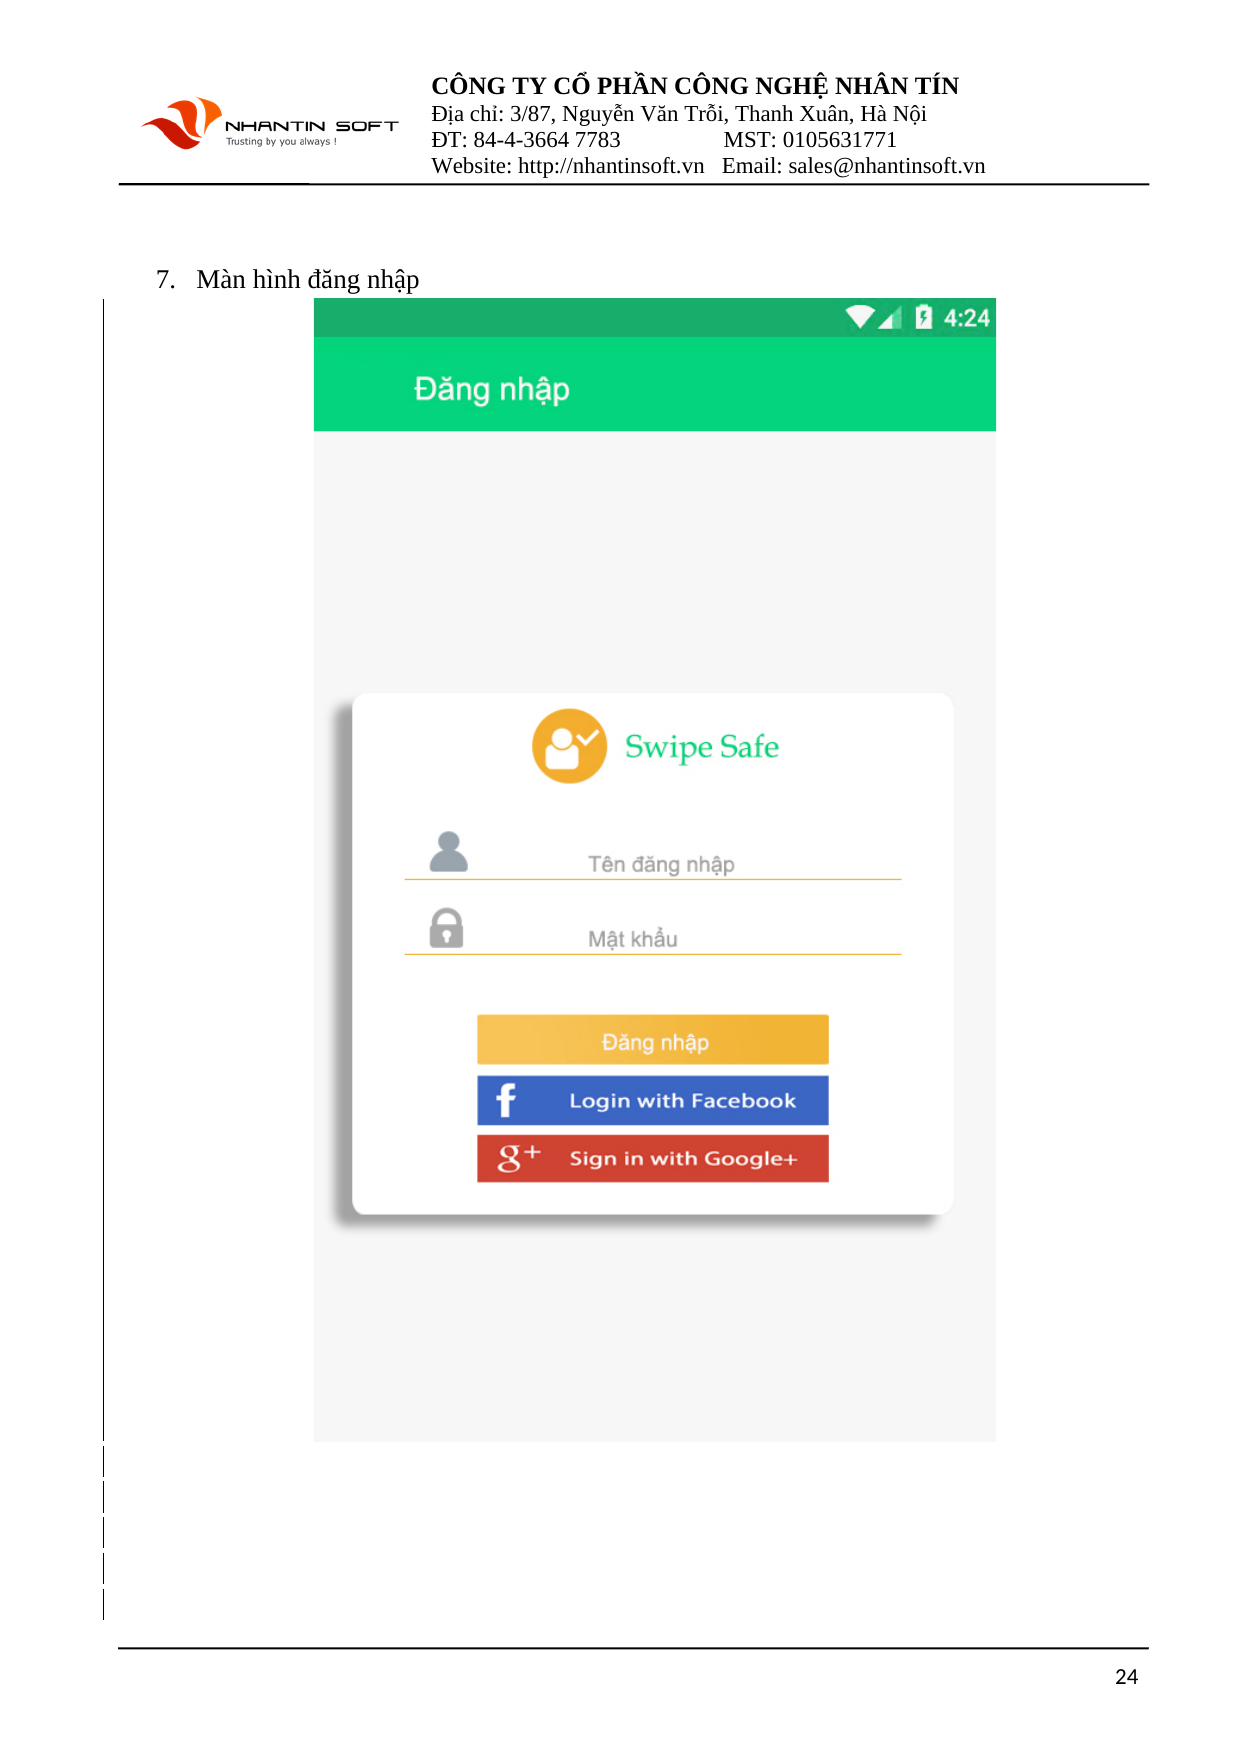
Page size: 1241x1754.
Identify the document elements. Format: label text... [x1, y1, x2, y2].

list Màn hình đăng nhập [156, 263, 1152, 294]
picture [313, 298, 997, 1442]
picture [129, 70, 409, 176]
